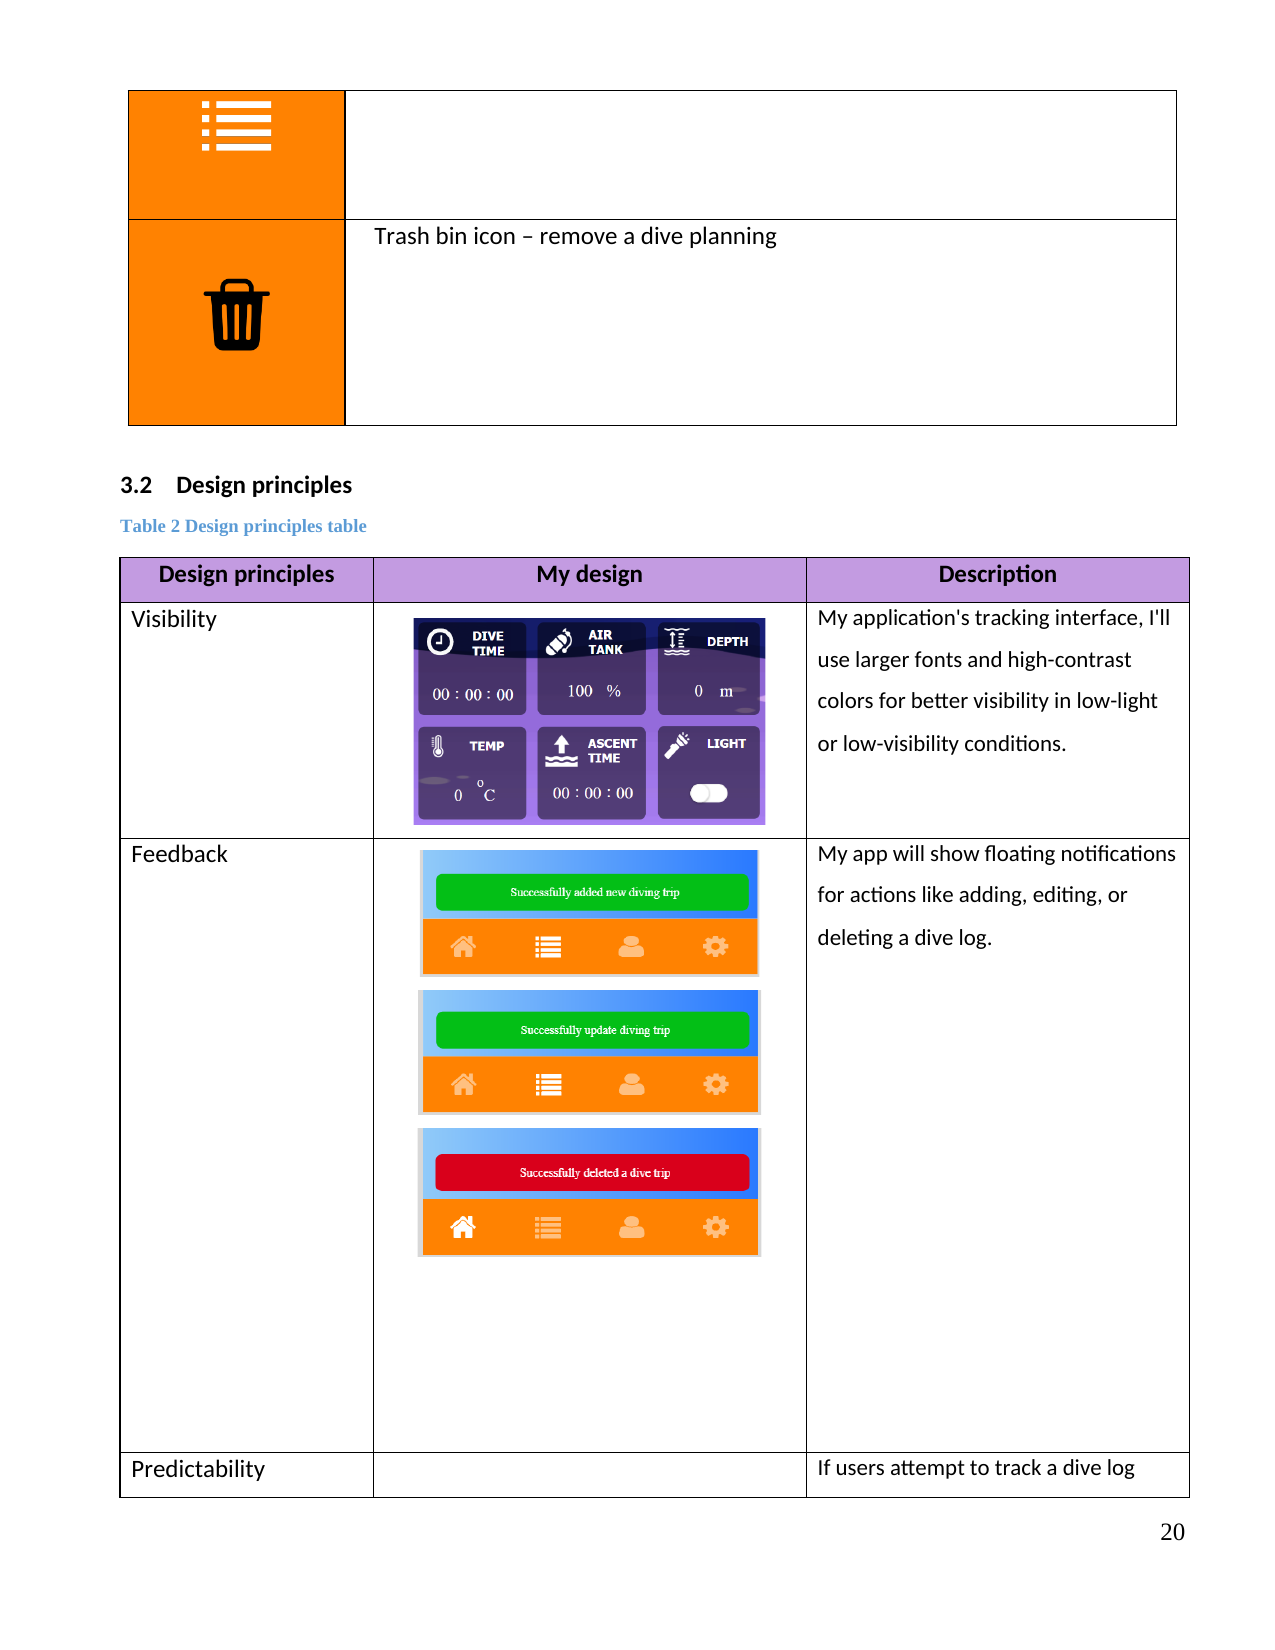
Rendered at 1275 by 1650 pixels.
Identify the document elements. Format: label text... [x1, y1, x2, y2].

table_cell My application's tracking interface, I'll use larger fonts and high-contrast colors for better visibility in low-light or low-visibility conditions. [807, 603, 1189, 838]
table_cell Predictability [121, 1453, 373, 1497]
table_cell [807, 1453, 1189, 1497]
picture [417, 1128, 762, 1257]
table_cell [374, 839, 806, 1452]
table_cell Feedback [121, 839, 373, 1452]
picture [419, 850, 760, 977]
picture [413, 618, 766, 825]
picture [418, 990, 762, 1115]
picture [202, 91, 272, 160]
table_cell Visibility [121, 603, 373, 838]
picture [186, 265, 287, 366]
table_cell Trash bin icon – remove a dive planning [346, 220, 1176, 425]
table_header My design [374, 558, 806, 602]
table_cell [374, 603, 806, 838]
table_header Description [807, 558, 1189, 602]
text Table 2 Design principles table [120, 514, 1185, 536]
table_cell [129, 91, 344, 219]
list Design principles [120, 469, 1185, 499]
table_header Design principles [121, 558, 373, 602]
table_cell [129, 220, 344, 425]
table_cell My app will show floating notifications for actions like adding, editing, or deleting a dive log. [807, 839, 1189, 1452]
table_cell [346, 91, 1176, 219]
table_cell [374, 1453, 806, 1497]
